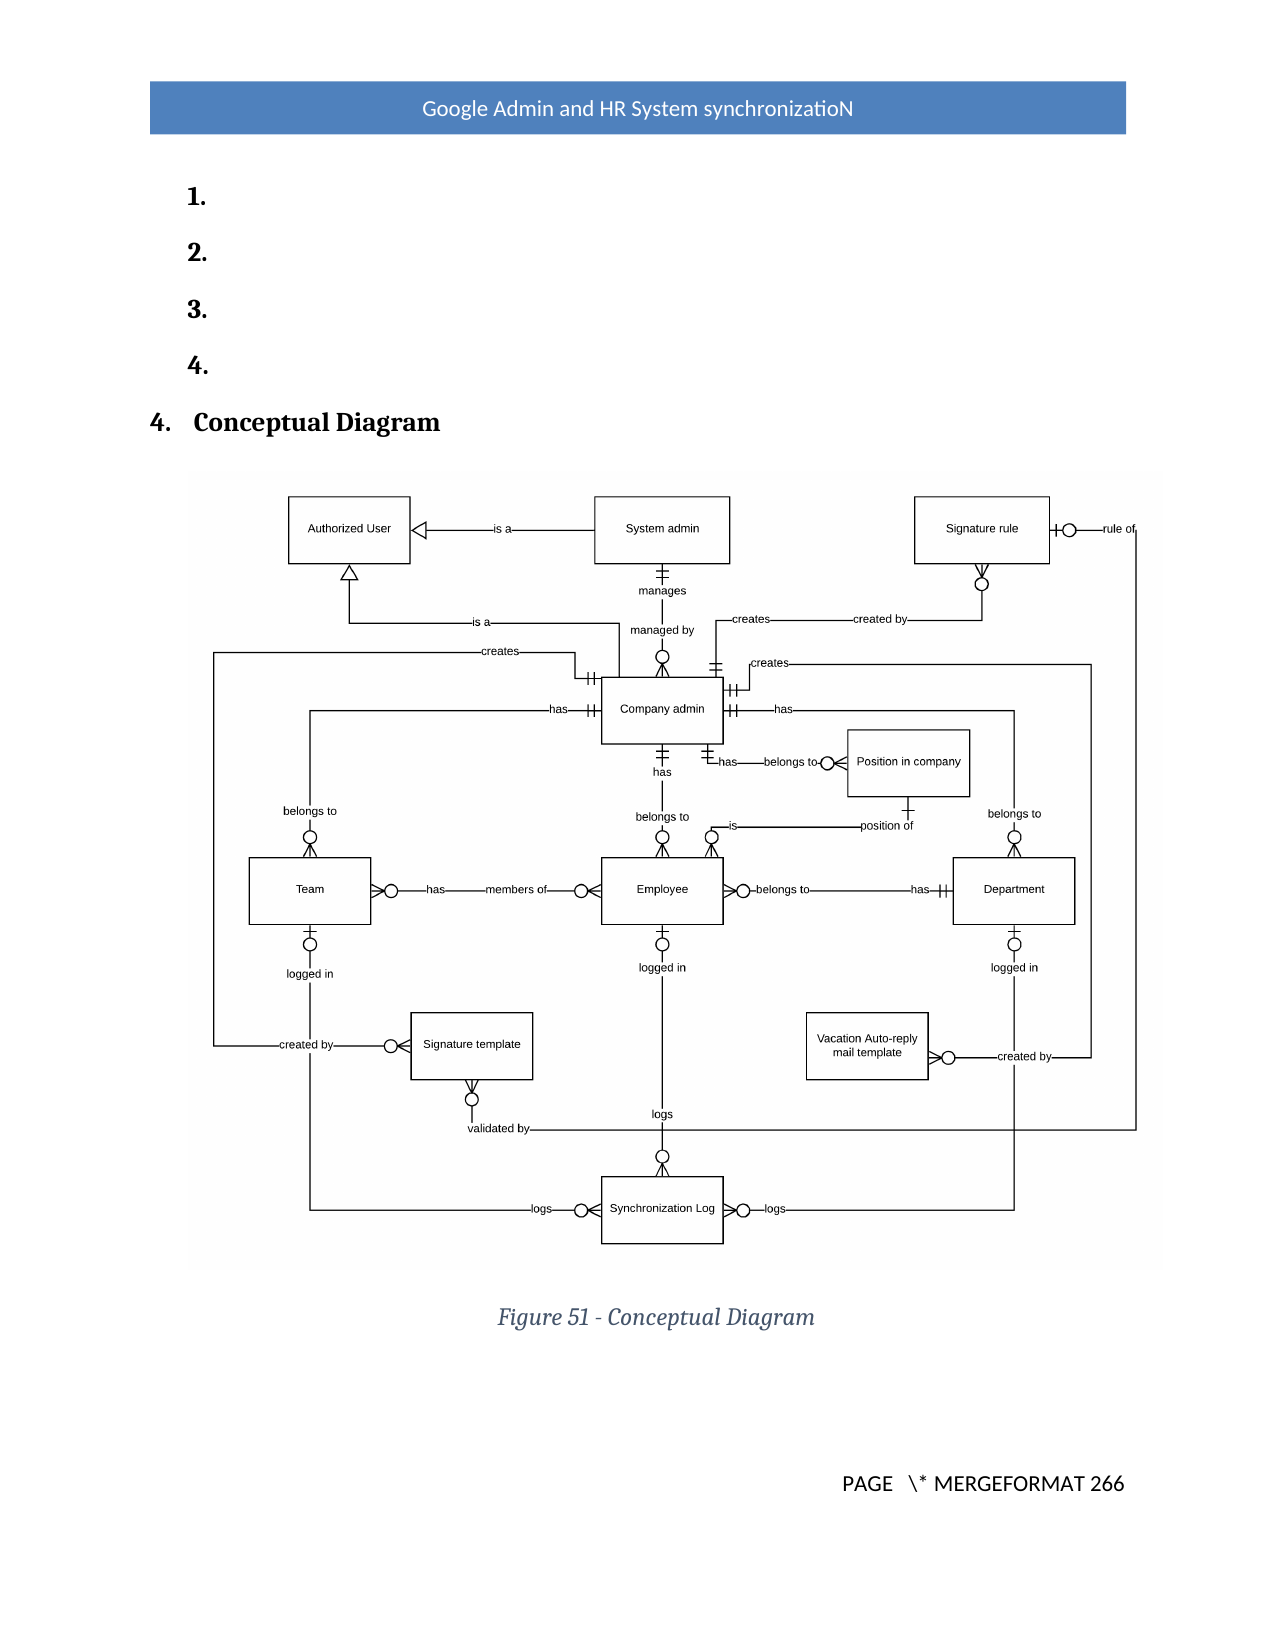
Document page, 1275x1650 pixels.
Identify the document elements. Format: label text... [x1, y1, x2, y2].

text Figure 51 - Conceptual Diagram [187, 1303, 1125, 1332]
picture [187, 471, 1163, 1270]
subtitle Conceptual Diagram [150, 407, 1125, 438]
